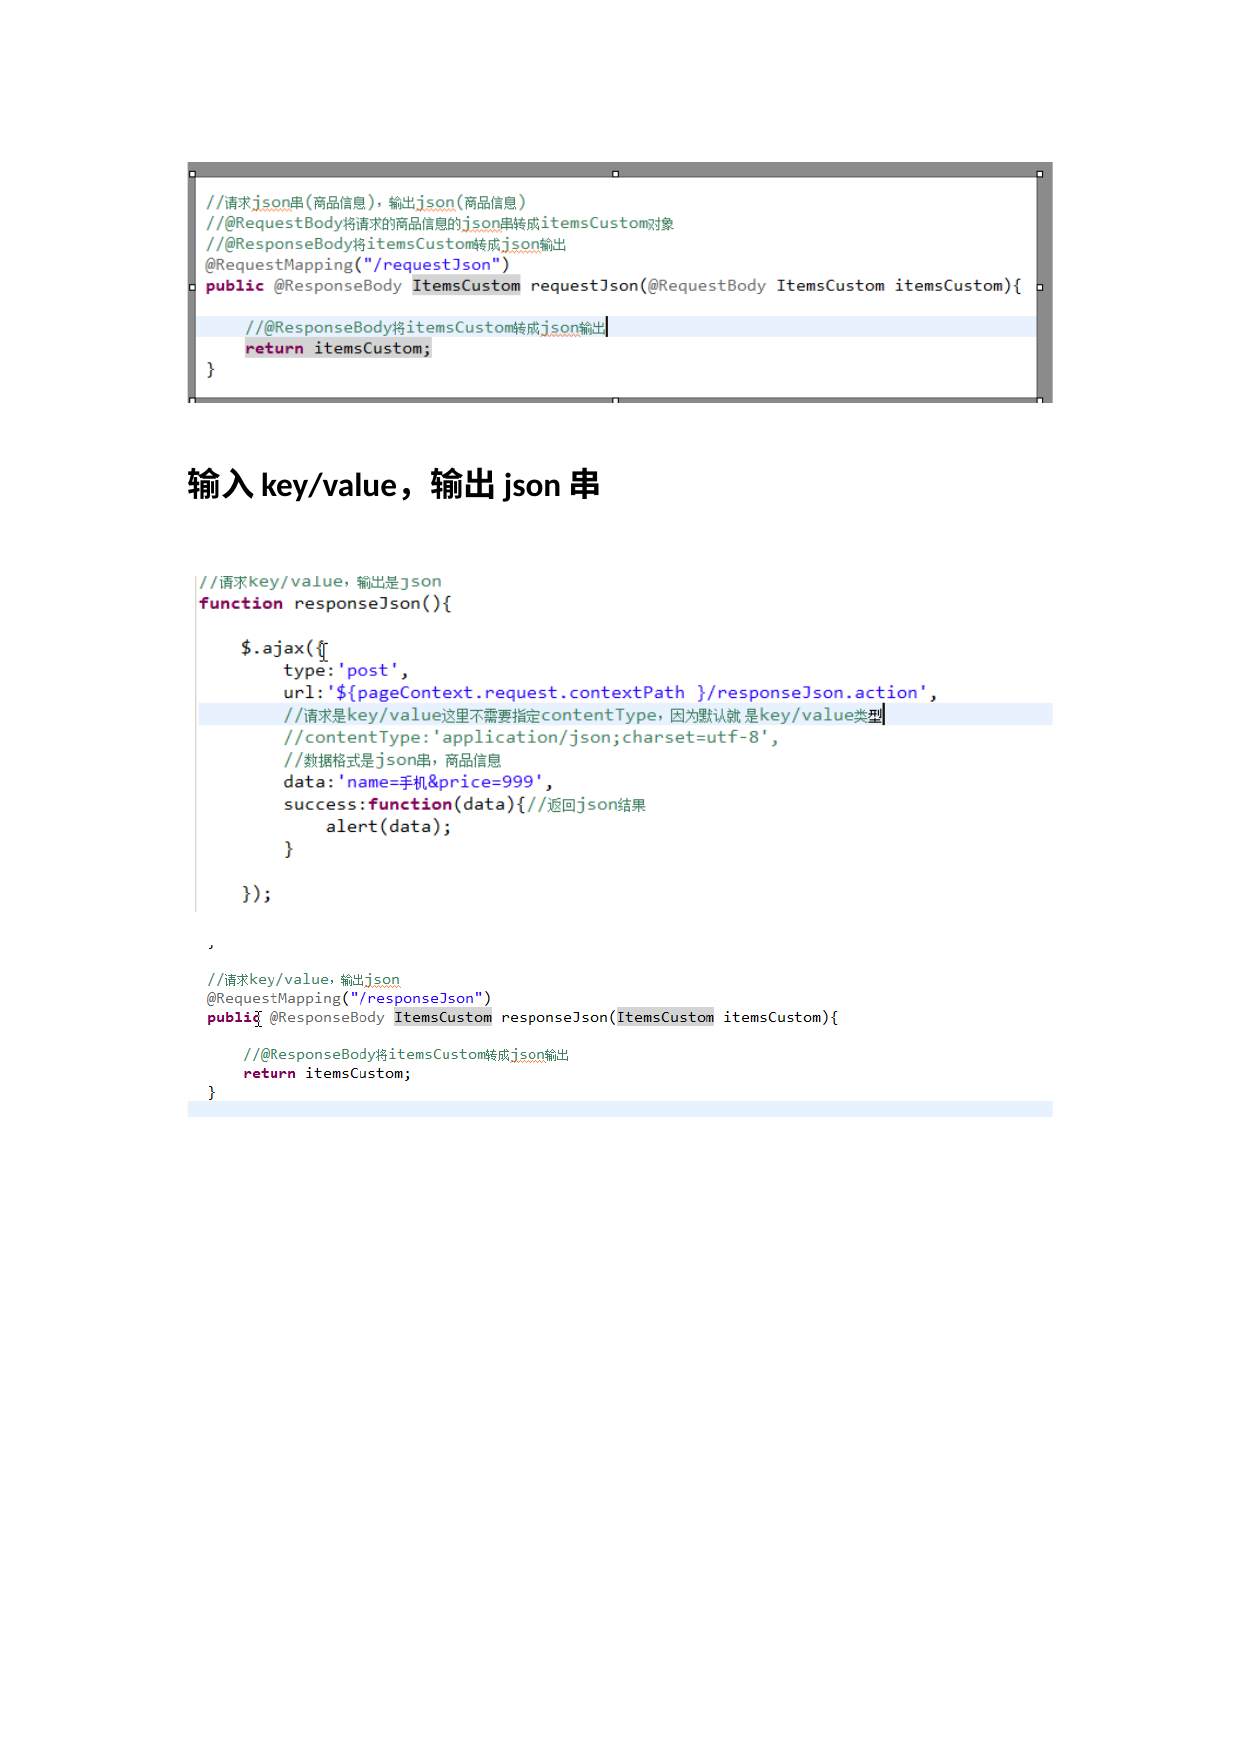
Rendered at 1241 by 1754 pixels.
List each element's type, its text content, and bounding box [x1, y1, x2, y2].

picture [187, 945, 1053, 1117]
picture [187, 576, 1053, 912]
subtitle 输入key/value，输出json串 [187, 449, 1053, 514]
picture [187, 162, 1053, 403]
